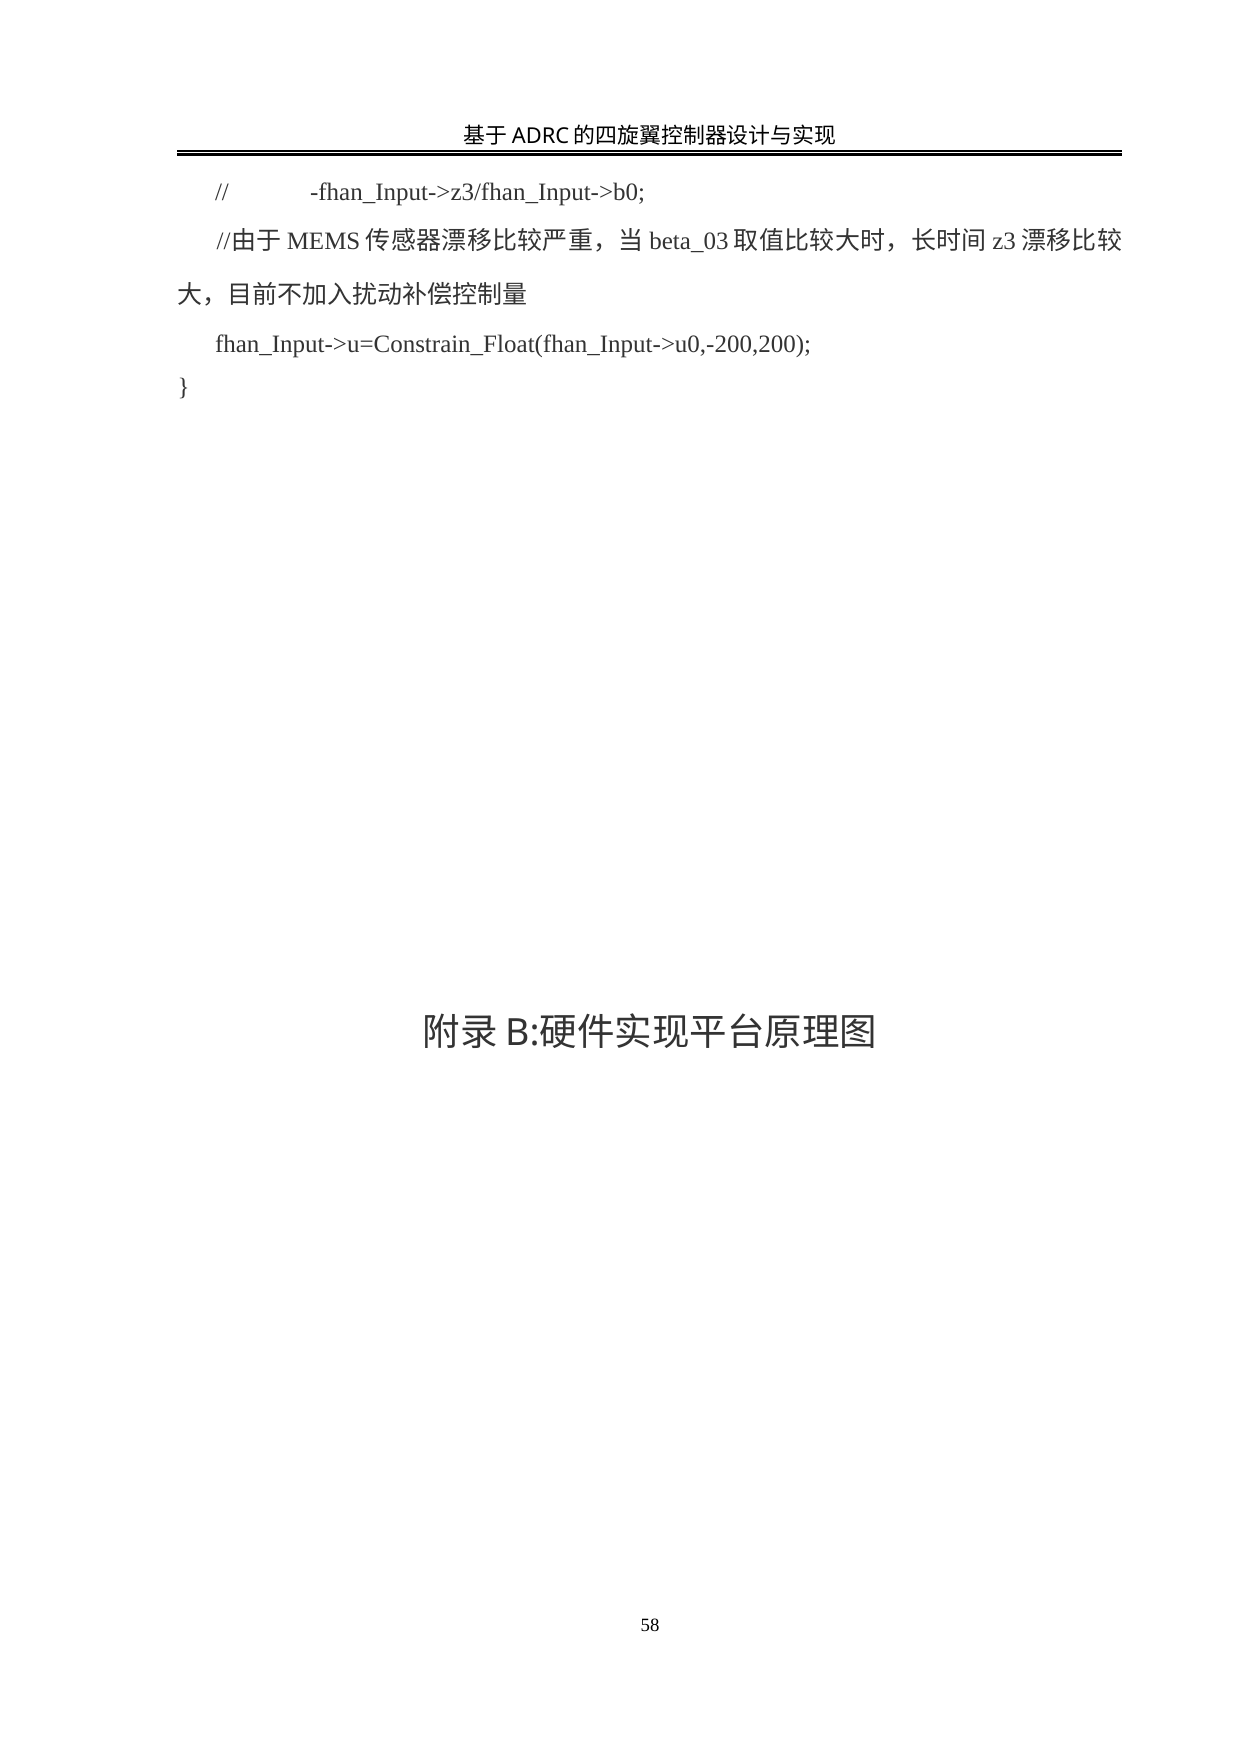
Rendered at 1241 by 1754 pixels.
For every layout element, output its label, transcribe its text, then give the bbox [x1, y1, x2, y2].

text fhan_Input->u=Constrain_Float(fhan_Input->u0,-200,200); [177, 329, 1122, 358]
text //由于MEMS传感器漂移比较严重，当beta_03取值比较大时，长时间z3漂移比较大，目前不加入扰动补偿控制量 [177, 220, 1122, 311]
text } [177, 372, 1122, 401]
subtitle 附录B:硬件实现平台原理图 [177, 1002, 1122, 1056]
text // -fhan_Input->z3/fhan_Input->b0; [177, 177, 1122, 206]
